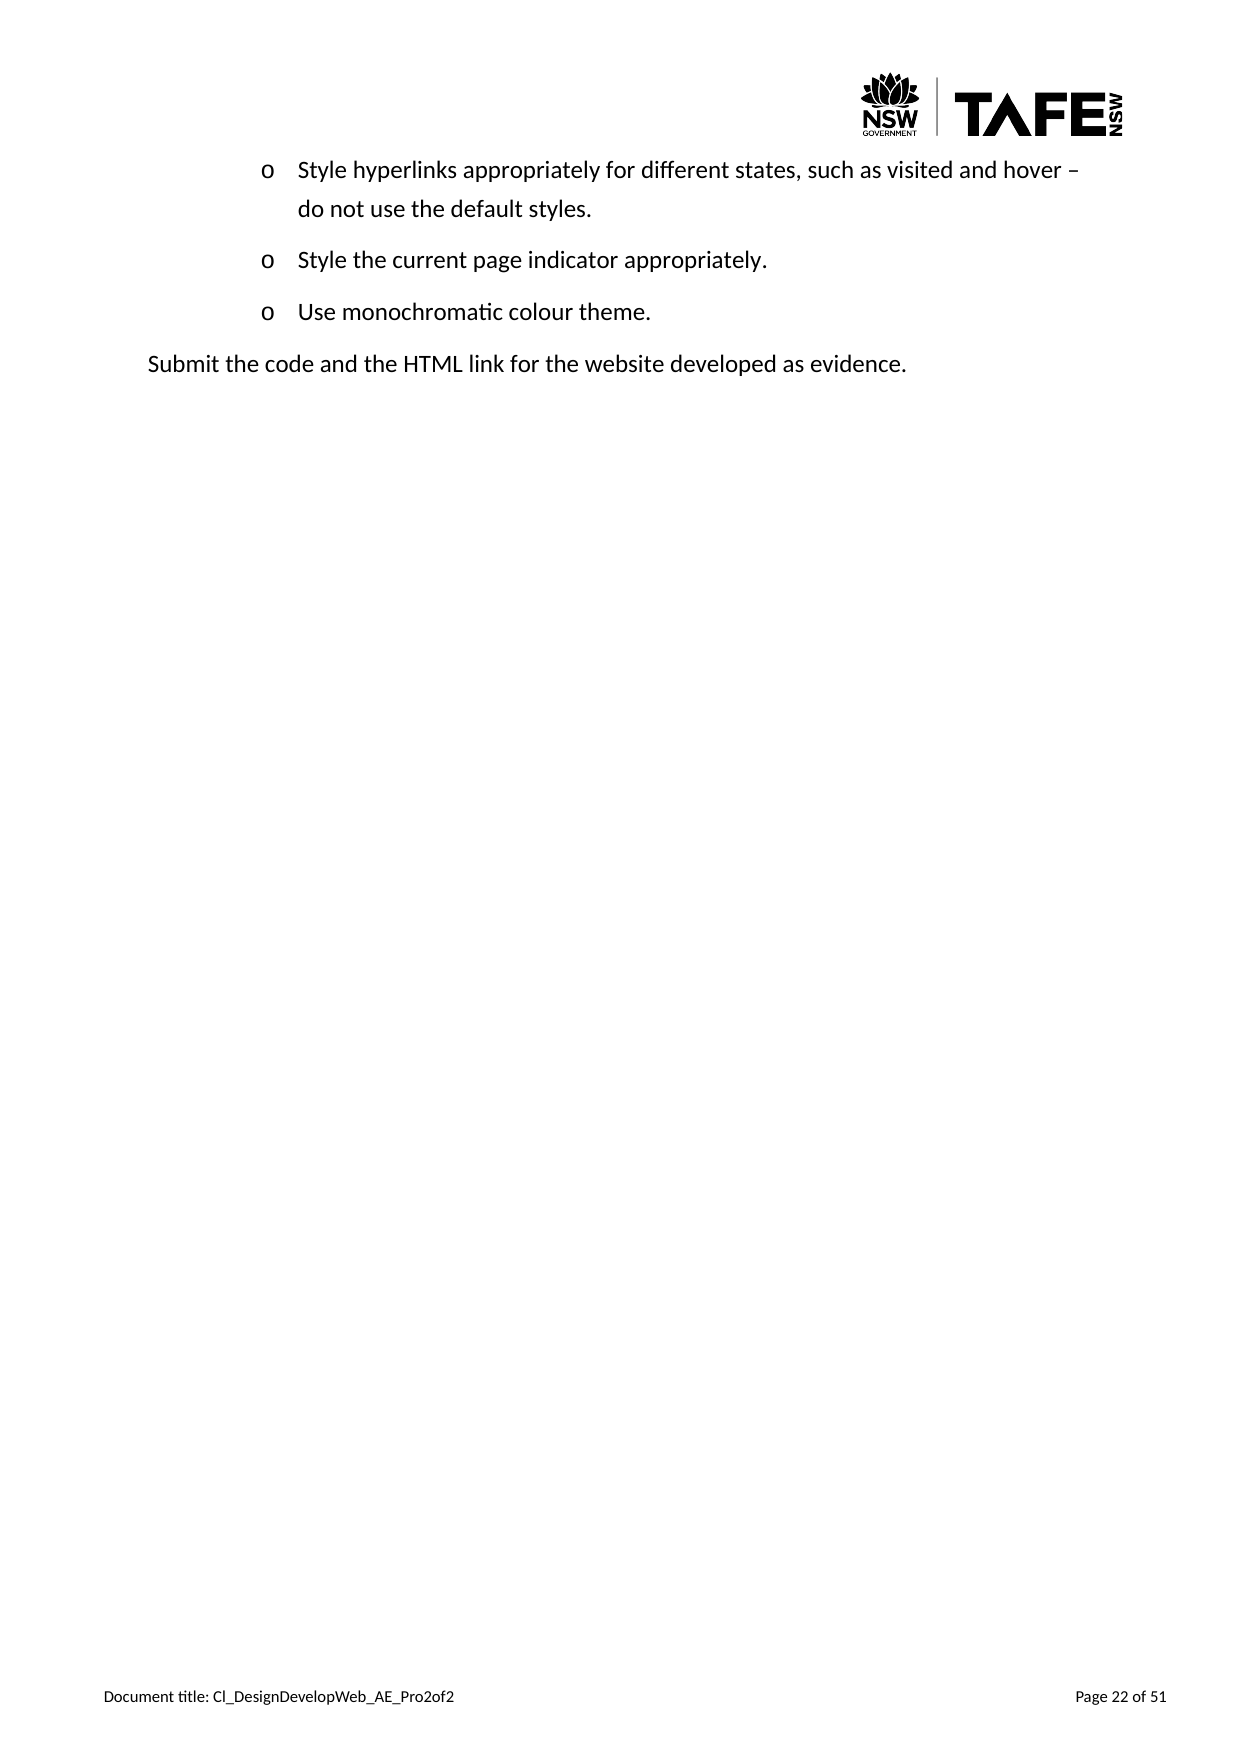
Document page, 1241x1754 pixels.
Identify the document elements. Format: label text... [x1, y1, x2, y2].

text Submit the code and the HTML link for the website developed as evidence. [148, 348, 1092, 379]
list Style the current page indicator appropriately. [260, 244, 1092, 276]
list Use monochromatic colour theme. [260, 296, 1092, 328]
list Style hyperlinks appropriately for different states, such as visited and hover – do not use the default styles. [260, 154, 1092, 224]
picture [861, 71, 1123, 137]
